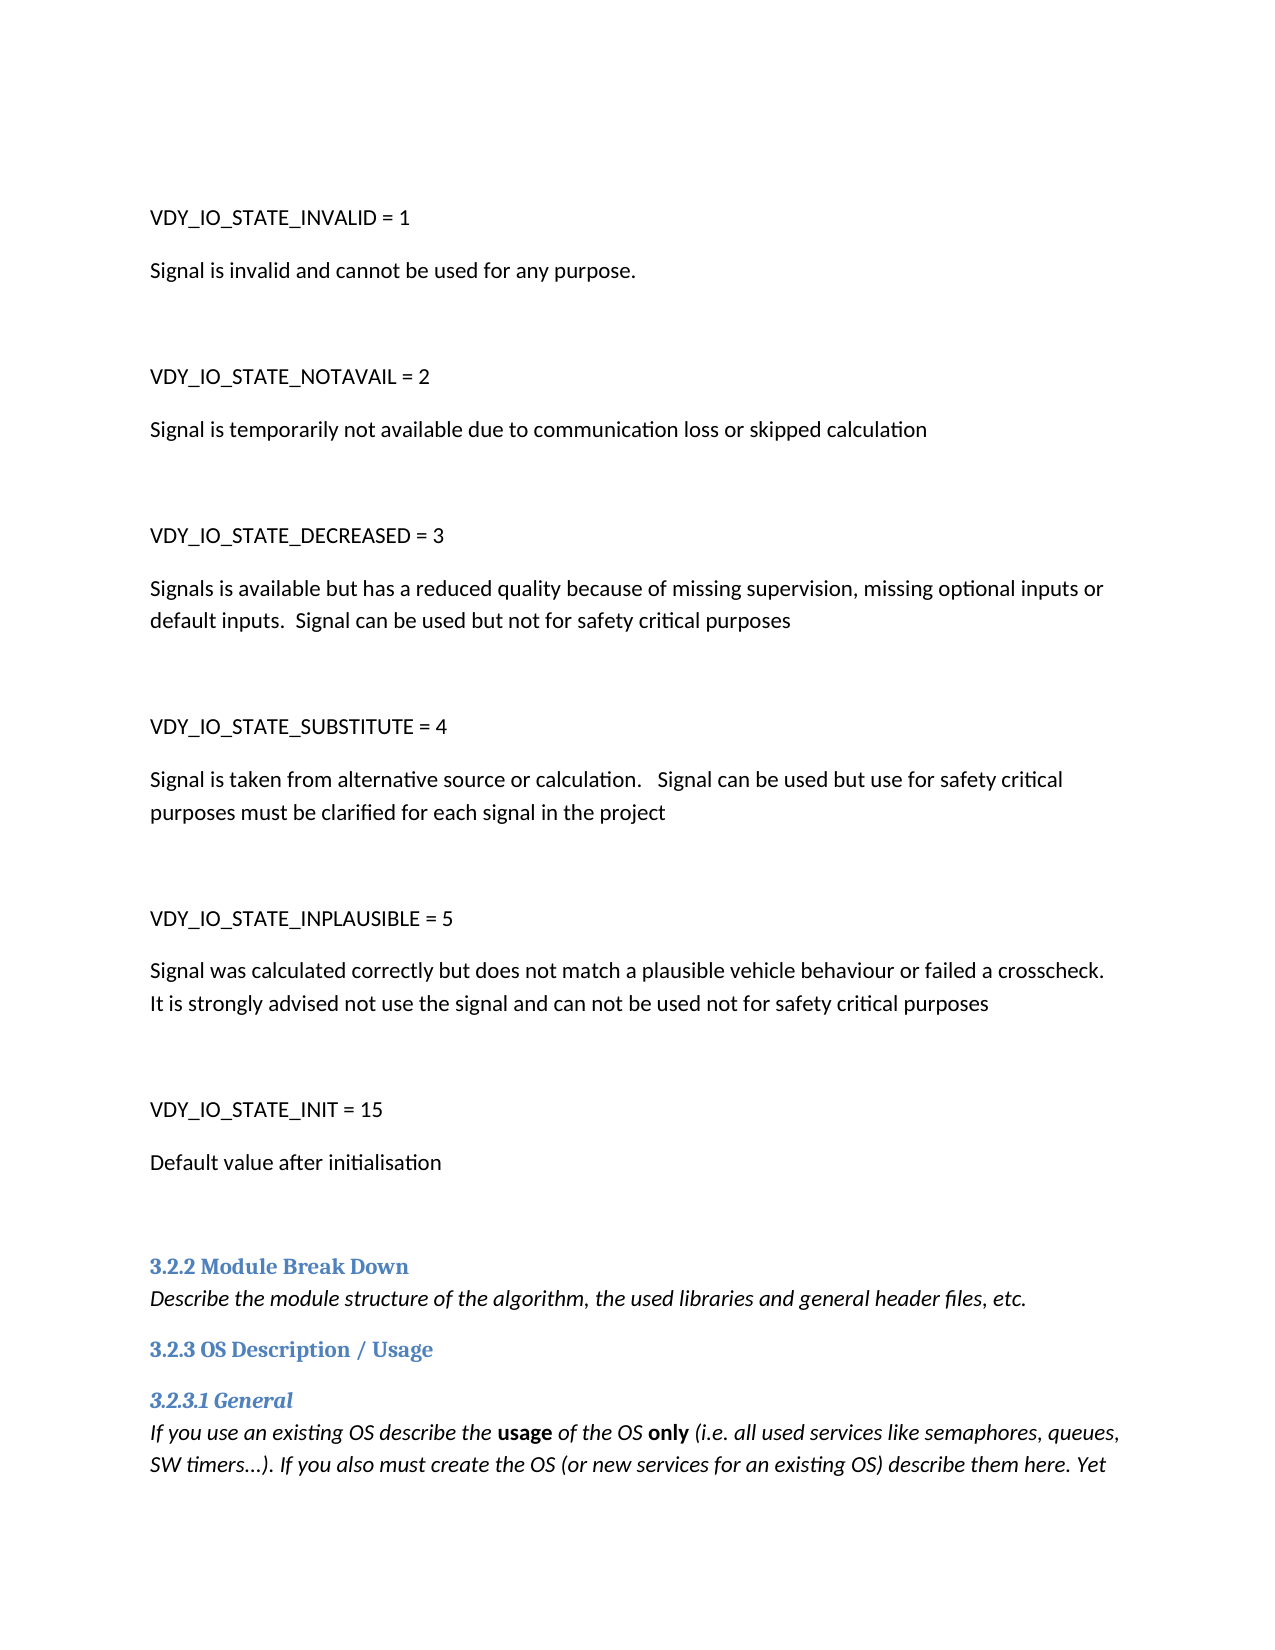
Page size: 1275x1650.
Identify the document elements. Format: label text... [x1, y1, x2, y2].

text Signal is invalid and cannot be used for any purpose. [150, 256, 1125, 284]
text VDY_IO_STATE_NOTAVAIL = 2 [150, 362, 1125, 390]
text Signal is taken from alternative source or calculation. Signal can be used but use for safety critical purposes must be clarified for each signal in the project [150, 765, 1125, 826]
text VDY_IO_STATE_INIT = 15 [150, 1095, 1125, 1123]
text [150, 1418, 1125, 1479]
text VDY_IO_STATE_DECREASED = 3 [150, 521, 1125, 549]
subtitle 3.2.3.1 General [150, 1388, 1125, 1414]
text Default value after initialisation [150, 1148, 1125, 1176]
subtitle 3.2.3 OS Description / Usage [150, 1337, 1125, 1363]
text Describe the module structure of the algorithm, the used libraries and general header files, etc. [150, 1284, 1125, 1312]
text VDY_IO_STATE_SUBSTITUTE = 4 [150, 712, 1125, 740]
text Signals is available but has a reduced quality because of missing supervision, missing optional inputs or default inputs. Signal can be used but not for safety critical purposes [150, 574, 1125, 634]
text Signal was calculated correctly but does not match a plausible vehicle behaviour or failed a crosscheck. It is strongly advised not use the signal and can not be used not for safety critical purposes [150, 957, 1125, 1017]
text VDY_IO_STATE_INPLAUSIBLE = 5 [150, 904, 1125, 932]
text Signal is temporarily not available due to communication loss or skipped calculation [150, 415, 1125, 443]
subtitle 3.2.2 Module Break Down [150, 1254, 1125, 1280]
text VDY_IO_STATE_INVALID = 1 [150, 203, 1125, 231]
